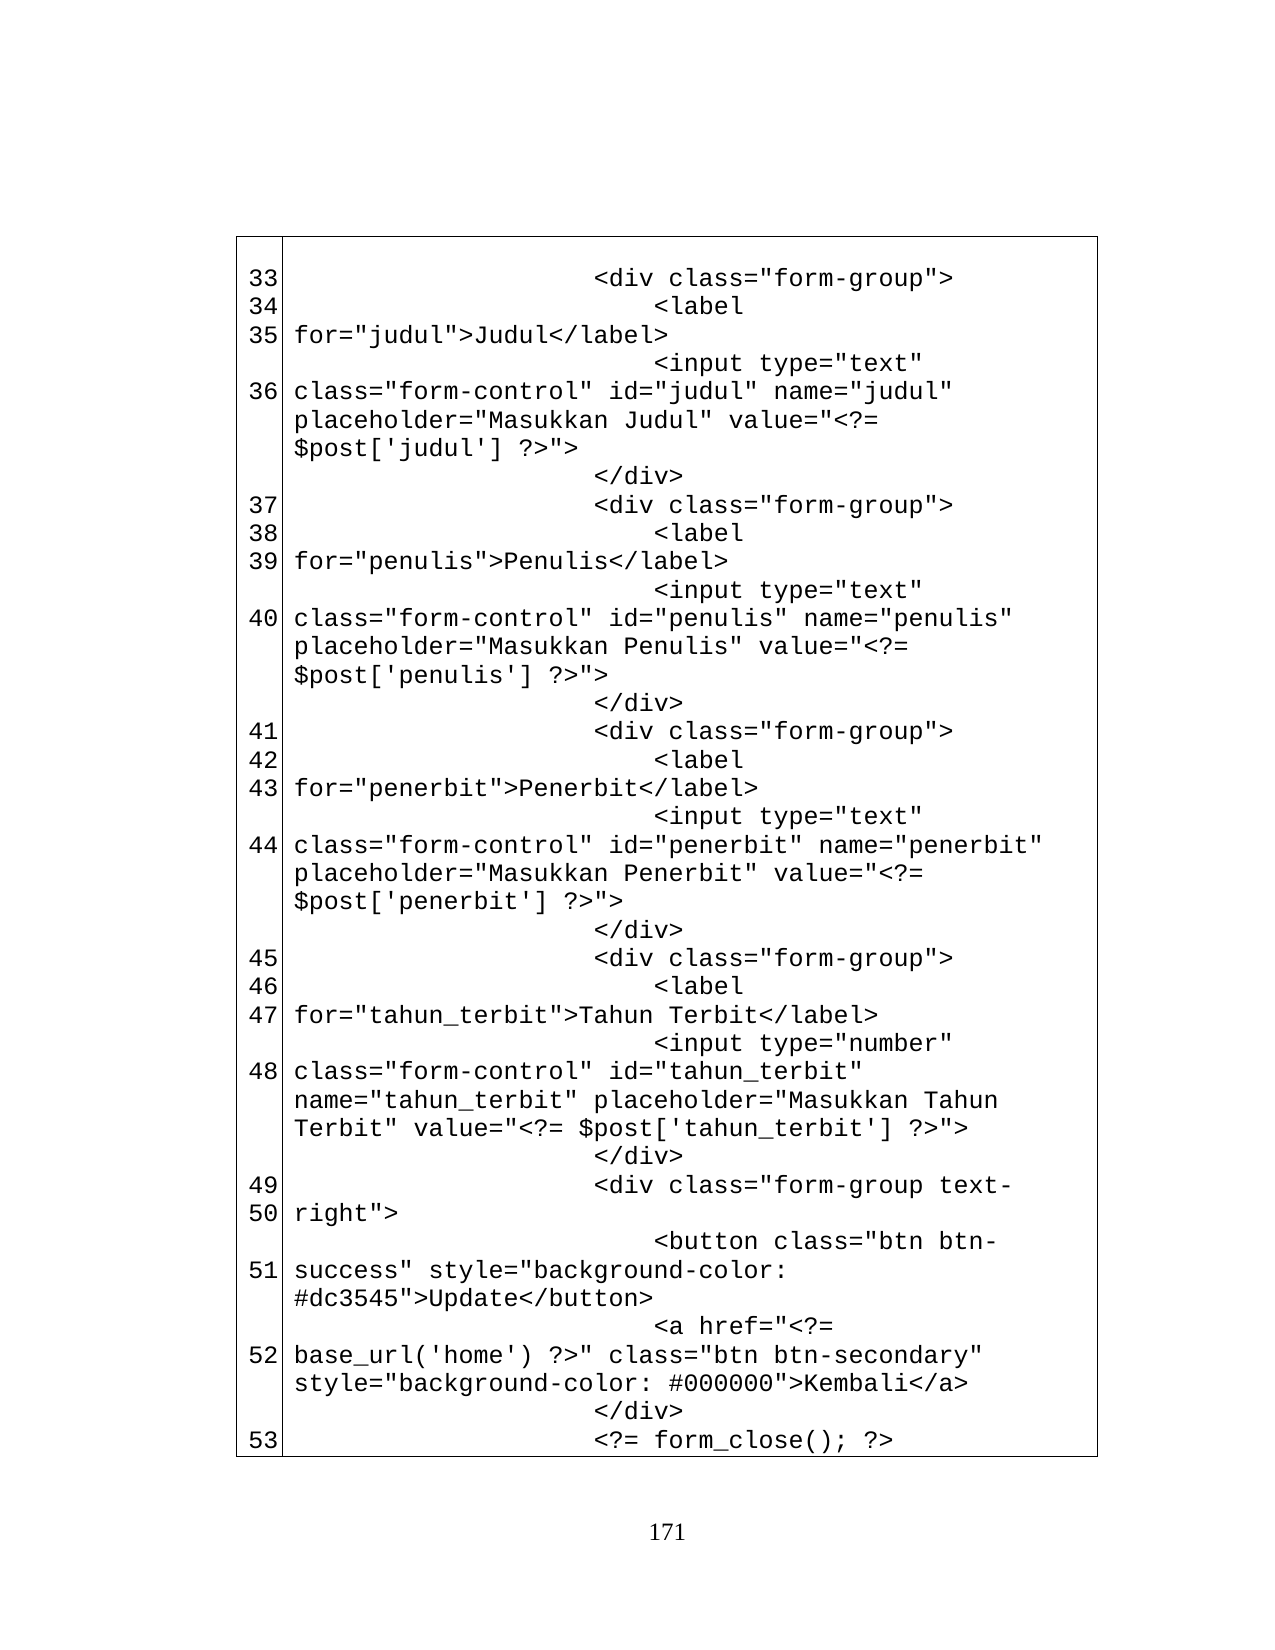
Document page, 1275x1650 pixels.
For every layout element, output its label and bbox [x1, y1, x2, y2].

table_header [237, 237, 282, 1456]
table_header [283, 237, 1097, 1456]
